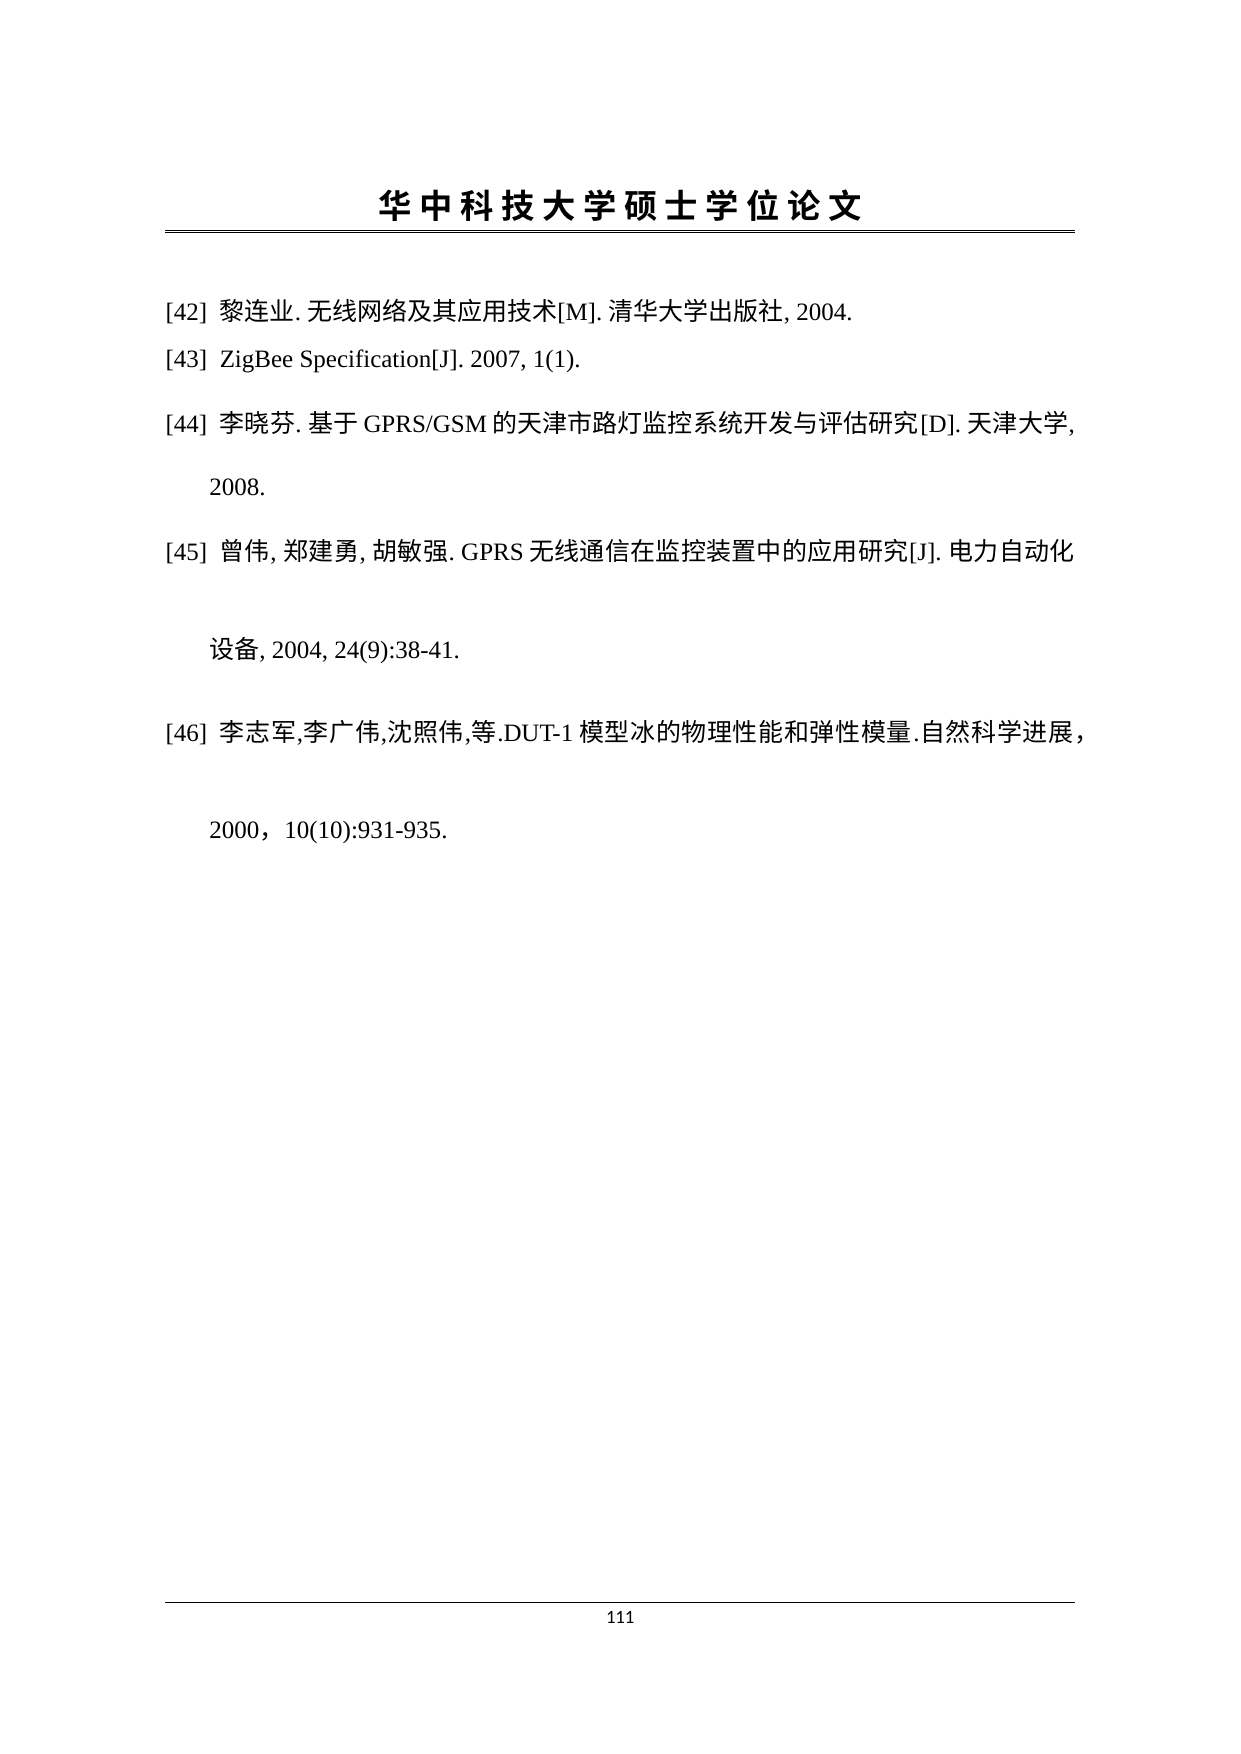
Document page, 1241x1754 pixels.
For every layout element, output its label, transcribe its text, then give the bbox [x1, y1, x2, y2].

list 李晓芬. 基于GPRS/GSM的天津市路灯监控系统开发与评估研究[D]. 天津大学, 2008. [165, 389, 1075, 503]
list 李志军,李广伟,沈照伟,等.DUT-1模型冰的物理性能和弹性模量.自然科学进展，2000，10(10):931-935. [165, 698, 1075, 860]
list ZigBee Specification[J]. 2007, 1(1). [165, 342, 1075, 375]
list 曾伟, 郑建勇, 胡敏强. GPRS无线通信在监控装置中的应用研究[J]. 电力自动化设备, 2004, 24(9):38-41. [165, 517, 1075, 680]
list 黎连业. 无线网络及其应用技术[M]. 清华大学出版社, 2004. [165, 277, 1075, 342]
